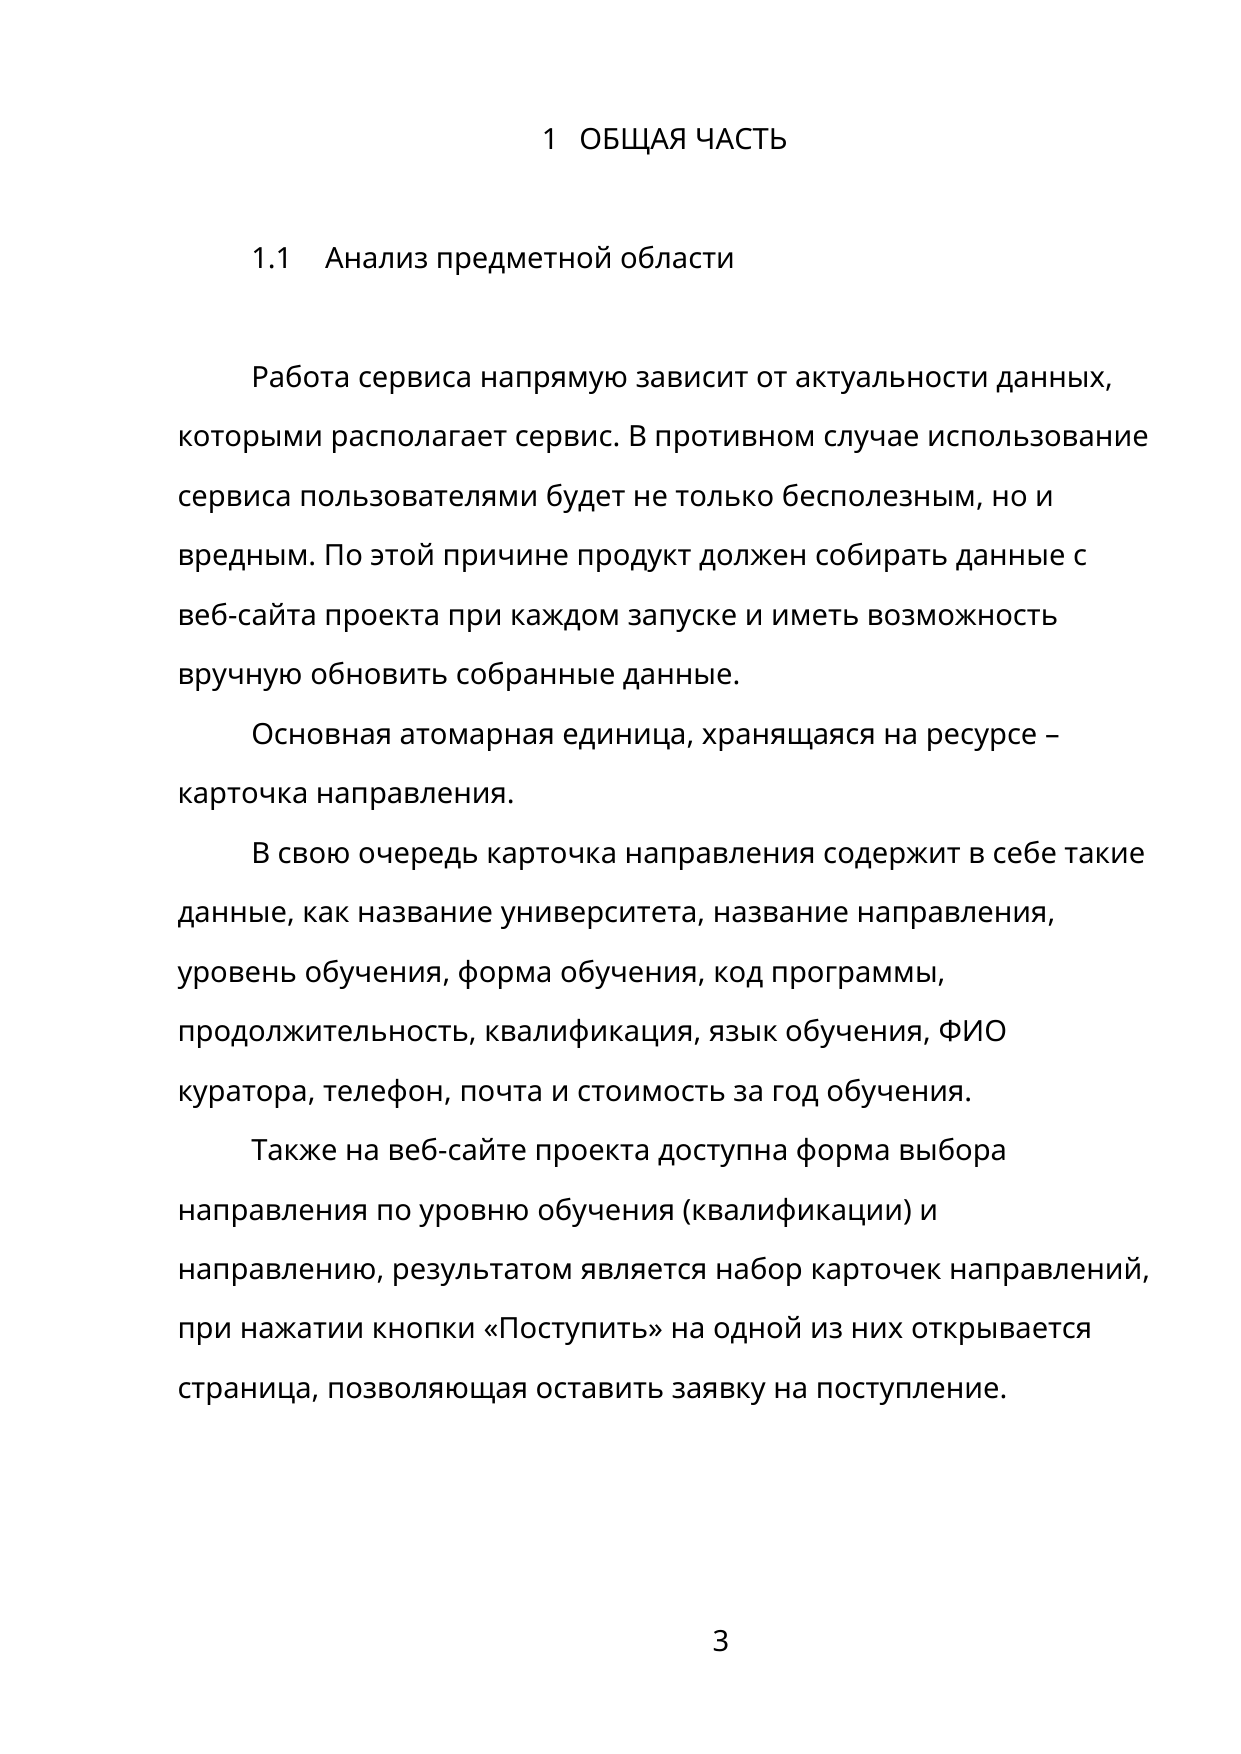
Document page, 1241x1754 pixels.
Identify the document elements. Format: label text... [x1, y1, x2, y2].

text Основная атомарная единица, хранящаяся на ресурсе – карточка направления. [177, 713, 1152, 812]
text Также на веб-сайте проекта доступна форма выбора направления по уровню обучения (квалификации) и направлению, результатом является набор карточек направлений, при нажатии кнопки «Поступить» на одной из них открывается страница, позволяющая оставить заявку на поступление. [177, 1129, 1152, 1407]
list ОБЩАЯ ЧАСТЬ [177, 118, 1152, 158]
text В свою очередь карточка направления содержит в себе такие данные, как название университета, название направления, уровень обучения, форма обучения, код программы, продолжительность, квалификация, язык обучения, ФИО куратора, телефон, почта и стоимость за год обучения. [177, 832, 1152, 1109]
list Анализ предметной области [177, 237, 1152, 277]
text Работа сервиса напрямую зависит от актуальности данных, которыми располагает сервис. В противном случае использование сервиса пользователями будет не только бесполезным, но и вредным. По этой причине продукт должен собирать данные с веб-сайта проекта при каждом запуске и иметь возможность вручную обновить собранные данные. [177, 356, 1152, 693]
